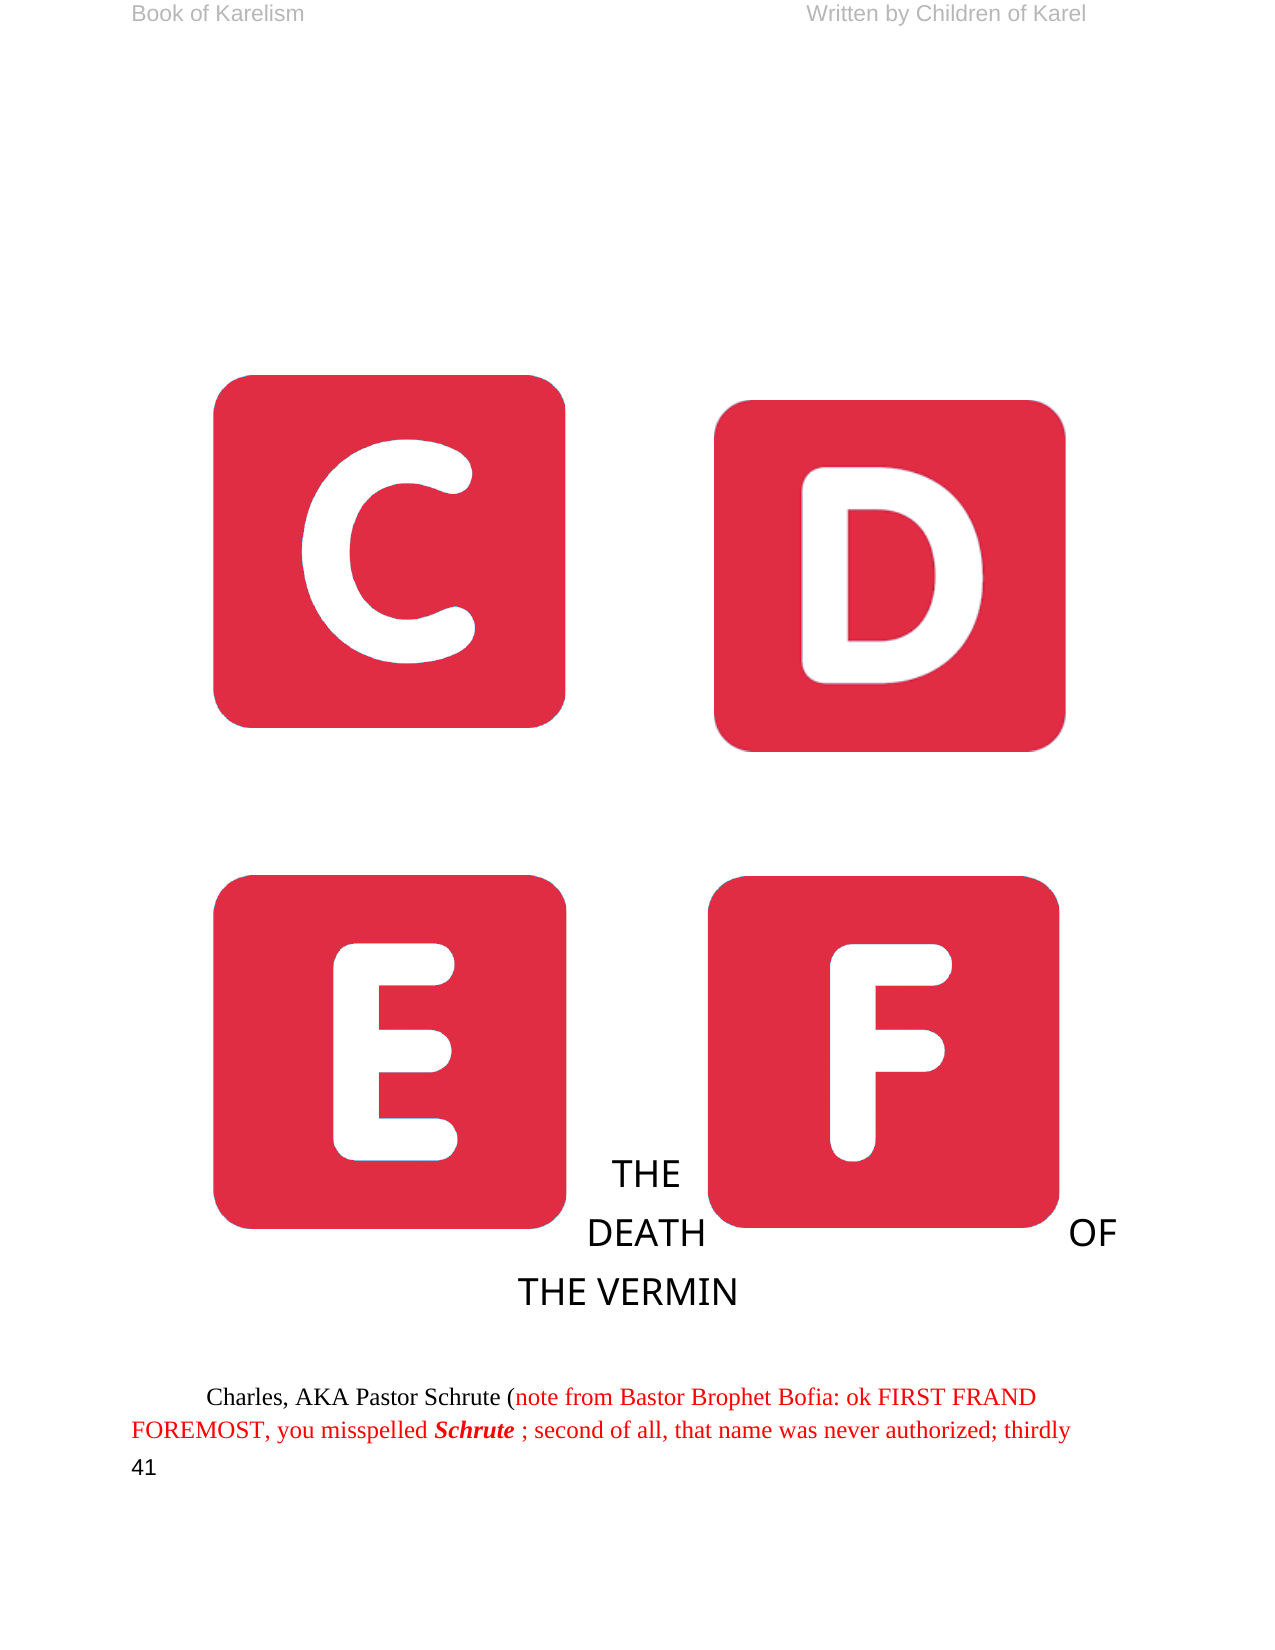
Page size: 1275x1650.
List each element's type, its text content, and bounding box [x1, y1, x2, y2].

picture [213, 375, 566, 728]
picture [714, 400, 1066, 752]
text THE DEATH OF THE VERMIN [131, 1148, 1125, 1316]
picture [213, 875, 567, 1229]
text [131, 1382, 1125, 1444]
picture [707, 876, 1060, 1228]
